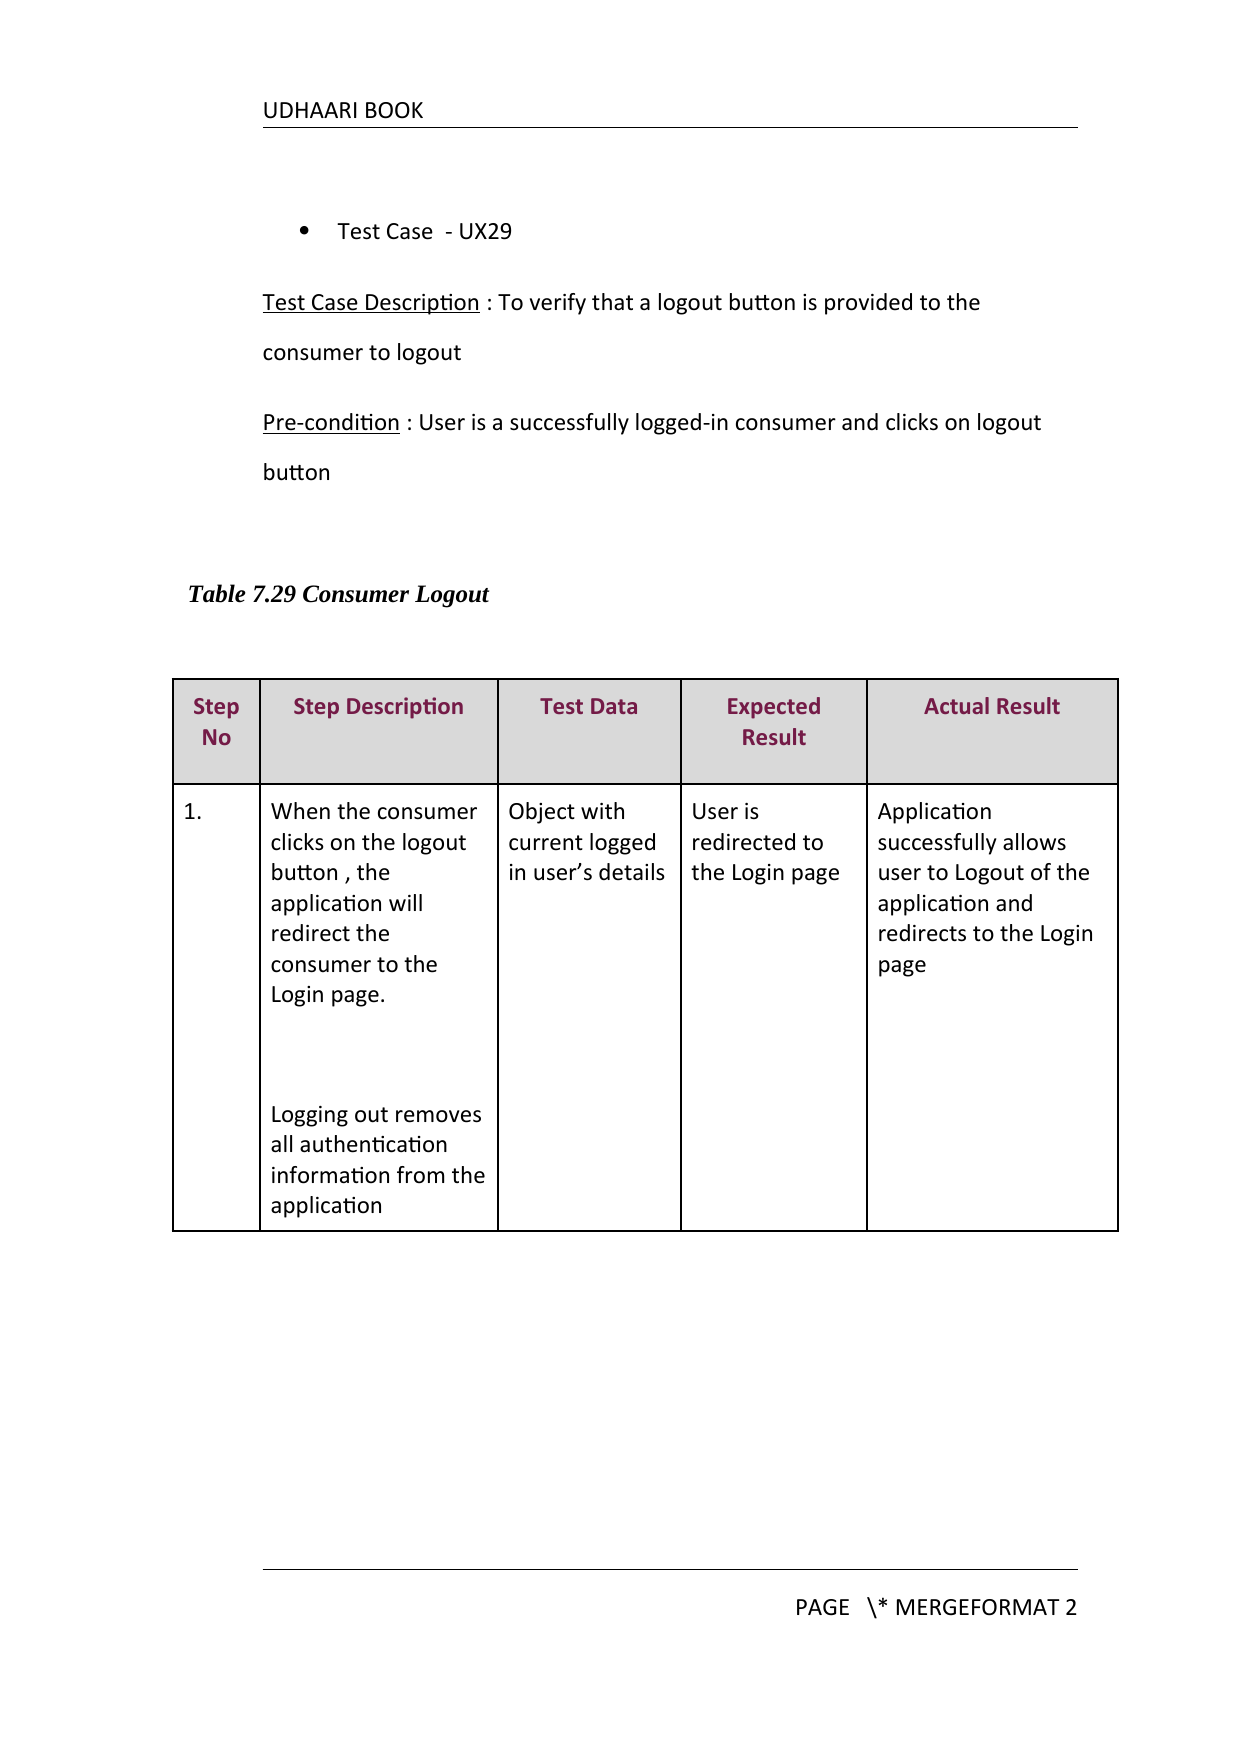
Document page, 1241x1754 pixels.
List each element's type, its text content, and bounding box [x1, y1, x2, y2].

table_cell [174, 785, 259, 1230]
list Test Case - UX29 [300, 195, 1078, 245]
text Pre-condition : User is a successfully logged-in consumer and clicks on logout button [262, 387, 1078, 487]
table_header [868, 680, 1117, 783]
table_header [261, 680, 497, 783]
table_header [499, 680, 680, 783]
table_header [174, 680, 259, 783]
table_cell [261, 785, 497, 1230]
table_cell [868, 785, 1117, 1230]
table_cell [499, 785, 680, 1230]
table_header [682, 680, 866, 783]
text Test Case Description : To verify that a logout button is provided to the consumer to logout [262, 266, 1078, 366]
text Table 7.29 Consumer Logout [187, 579, 1078, 607]
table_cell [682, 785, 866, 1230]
